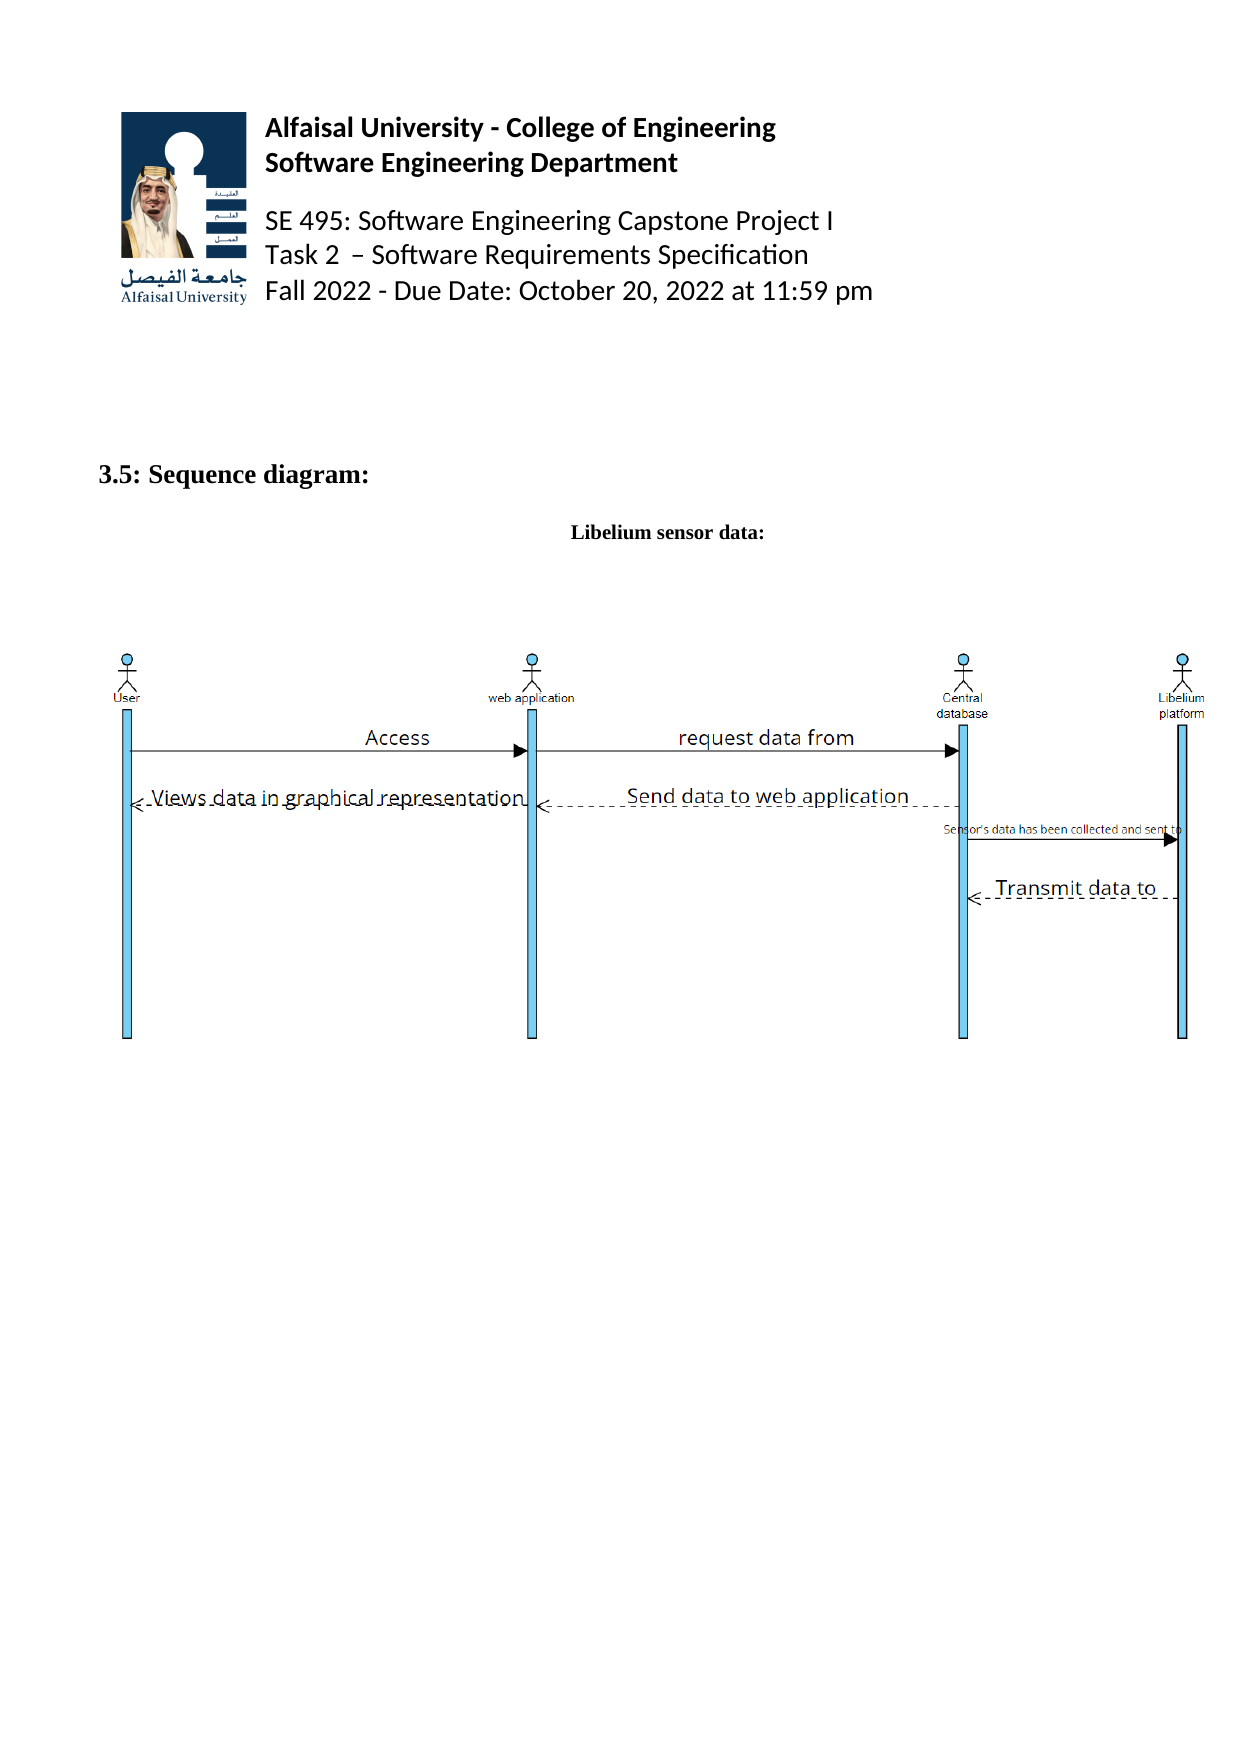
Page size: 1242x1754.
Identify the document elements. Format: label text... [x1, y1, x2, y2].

text Libelium sensor data: [92, 520, 1212, 544]
picture [121, 112, 247, 305]
text 3.5: Sequence diagram: [92, 458, 1212, 489]
picture [91, 624, 1213, 1085]
